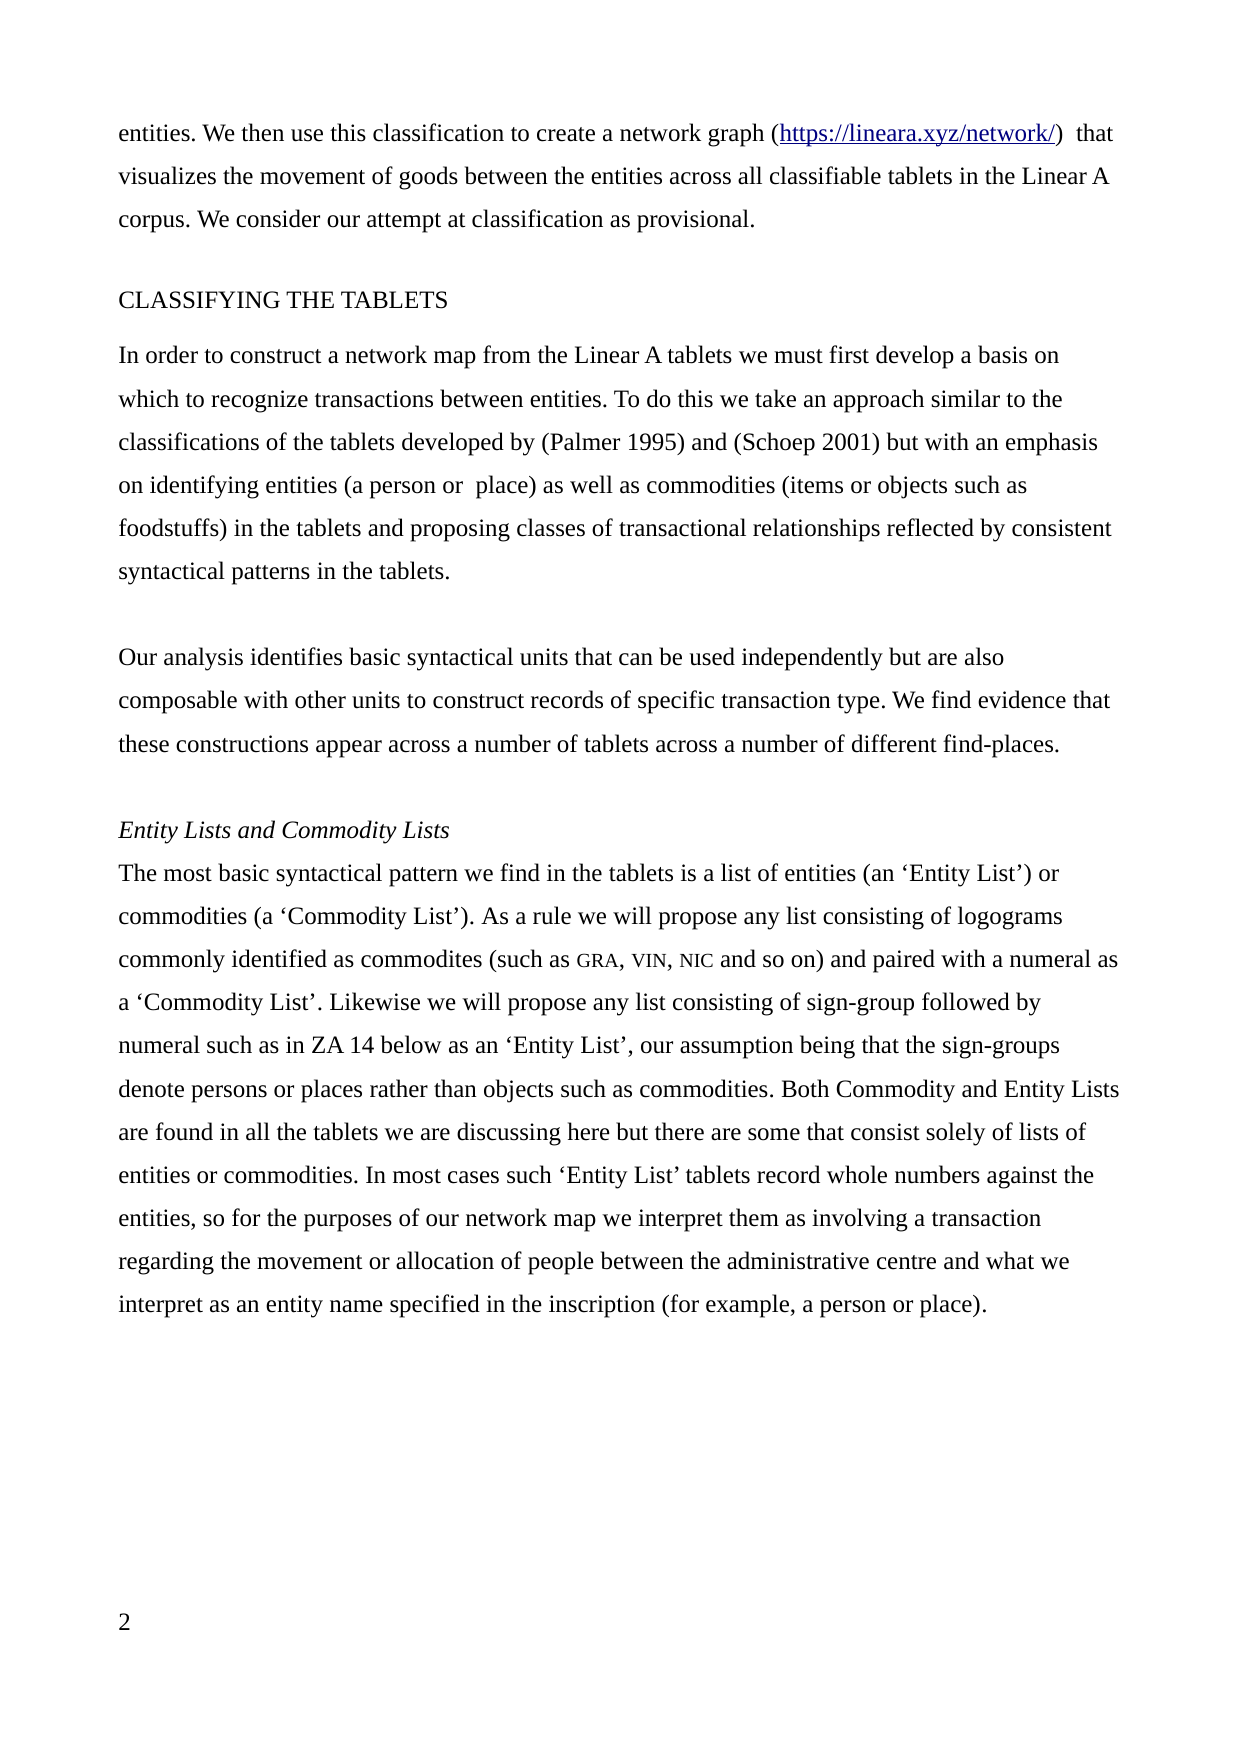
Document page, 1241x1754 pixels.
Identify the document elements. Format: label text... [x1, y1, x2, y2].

text Entity Lists and Commodity Lists [118, 815, 1122, 844]
text In order to construct a network map from the Linear A tablets we must first develop a basis on which to recognize transactions between entities. To do this we take an approach similar to the classifications of the tablets developed by Palmer and Schoep but with an emphasis on identifying entities as well as commodities in the tablets and proposing classes of transactional relationships reflected by consistent syntactical patterns in the tablets. [118, 341, 1122, 585]
text The most basic syntactical pattern we find in the tablets is a list of entities (an ‘Entity List’) or commodities (a ‘Commodity List’). found in all the tablets we are discussing here but there are some that consist solely of lists of entities or commodities. In most cases such ‘Entity List’ tablets record whole numbers against the entities, so for the purposes of our network map we interpret them as involving a transaction regarding the movement or allocation of people between the administrative centre and entity. [118, 858, 1122, 1318]
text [118, 118, 1122, 233]
text Our analysis identifies basic syntactical units that can be used independently but are also composable with other units to construct records of specific transaction type. We find evidence that these constructions appear across a number of tablets across a number of different find. [118, 642, 1122, 757]
